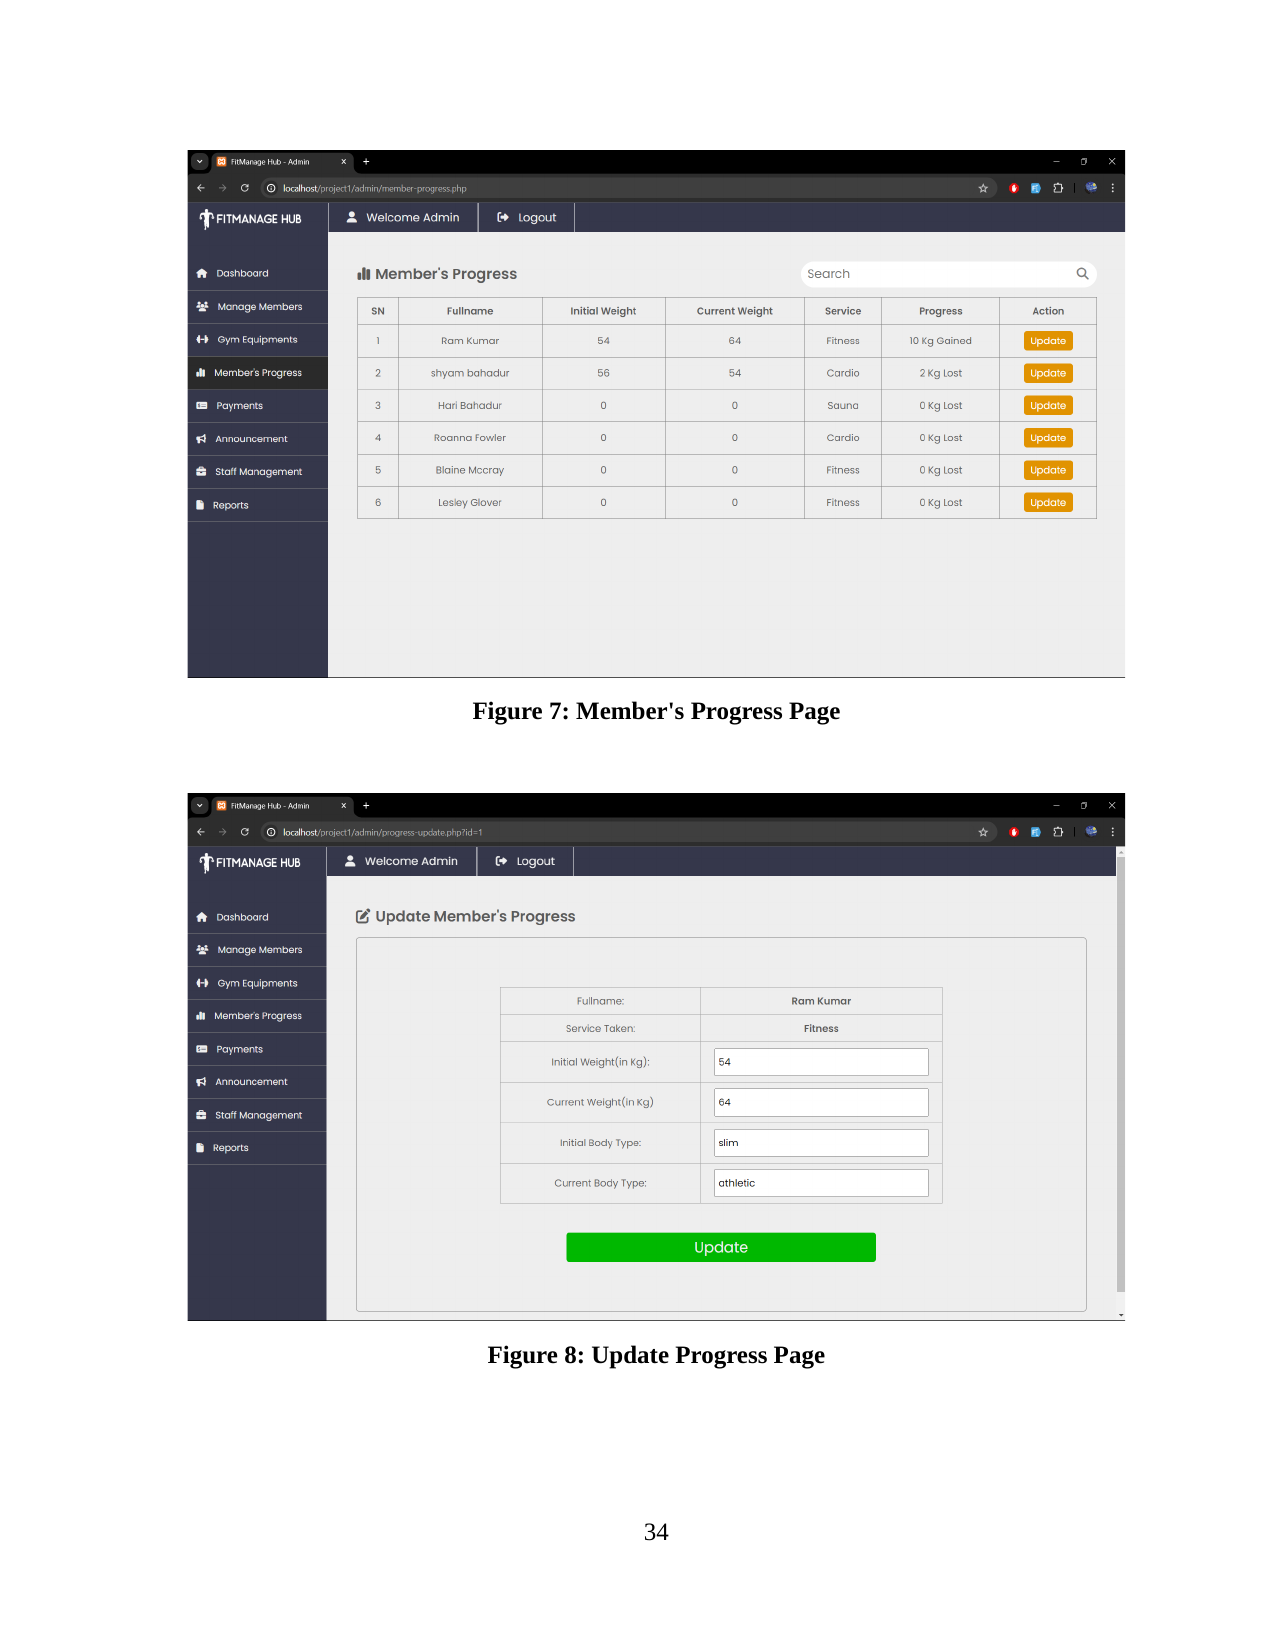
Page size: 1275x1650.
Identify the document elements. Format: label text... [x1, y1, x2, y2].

picture [187, 793, 1125, 1321]
text Figure 8: Update Progress Page [187, 1340, 1125, 1369]
picture [187, 150, 1125, 678]
text Figure 7: Member's Progress Page [187, 696, 1125, 725]
